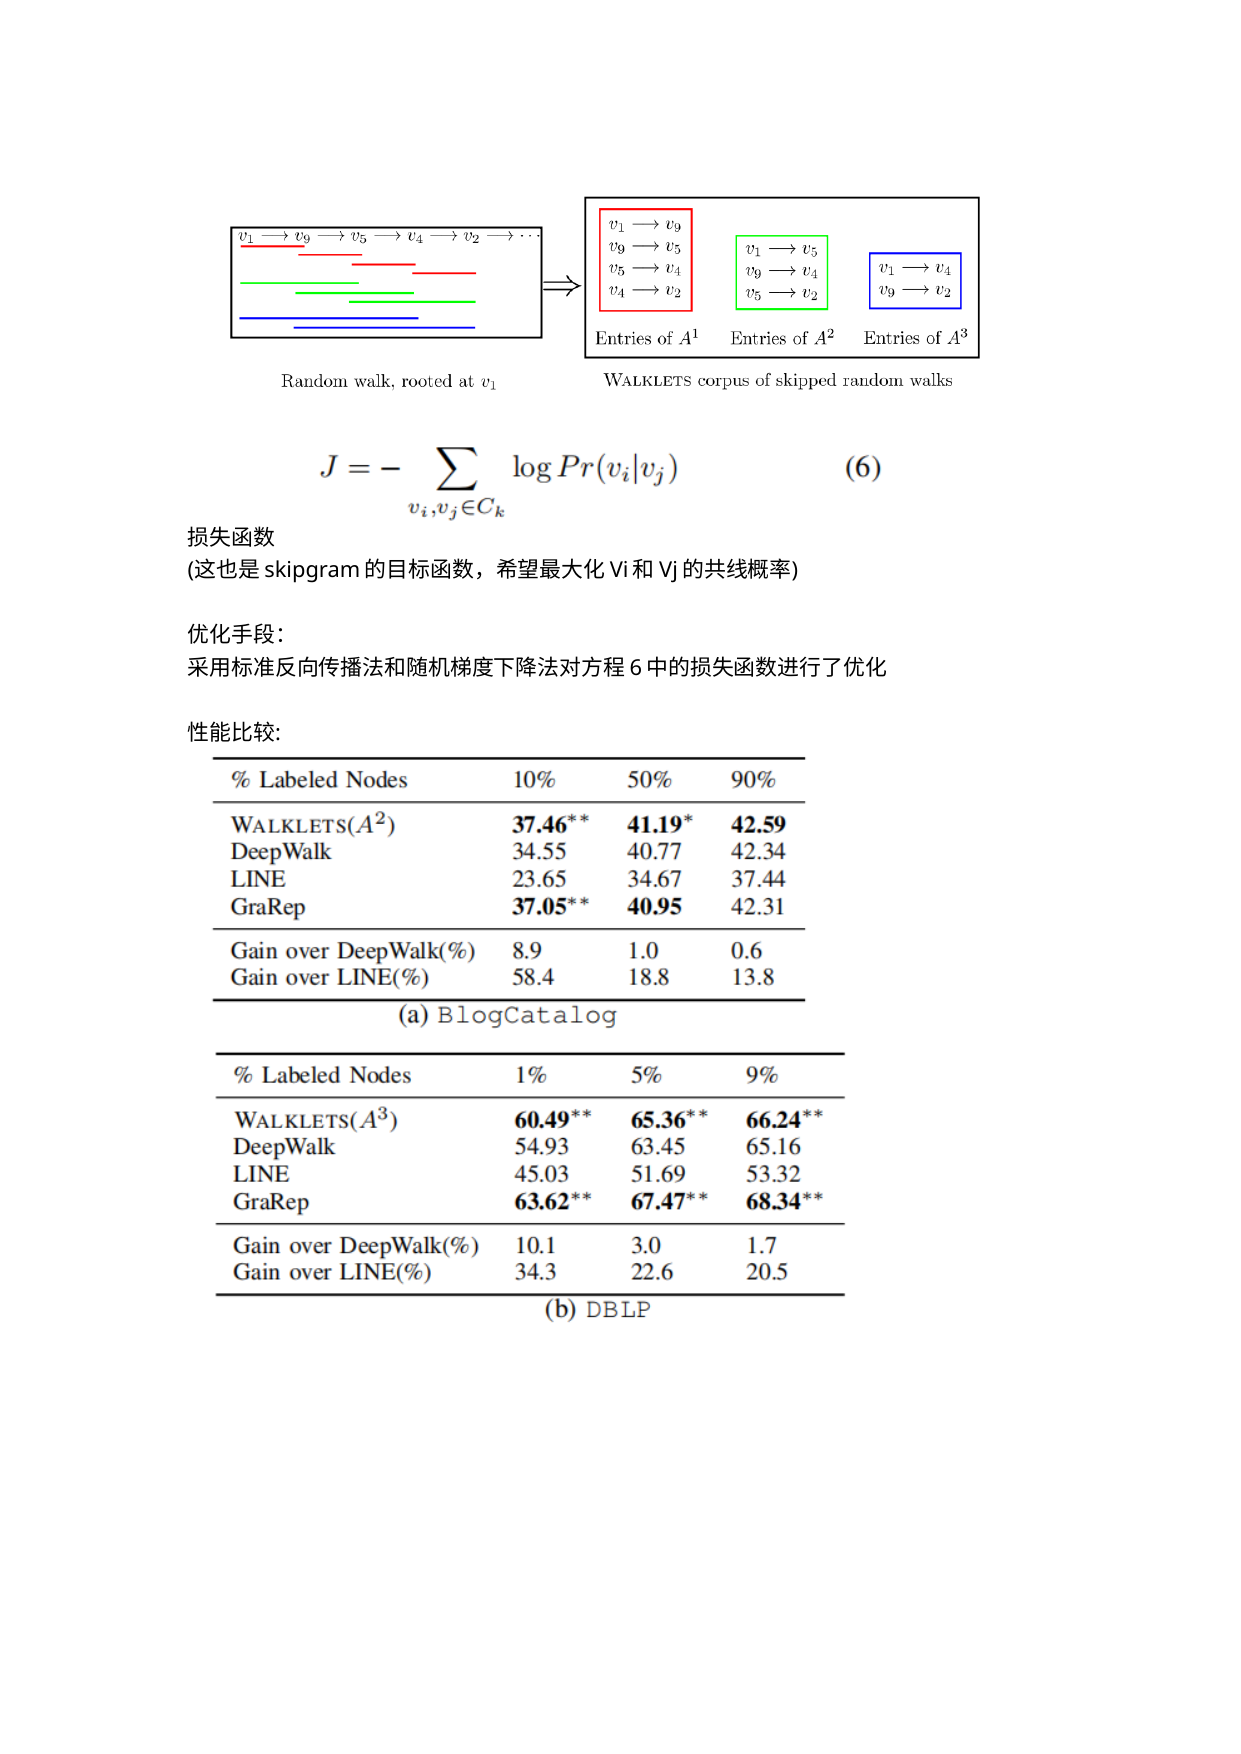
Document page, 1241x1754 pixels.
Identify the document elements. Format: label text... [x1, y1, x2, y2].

text 性能比较: [187, 714, 1053, 747]
text (这也是skipgram的目标函数，希望最大化Vi和Vj的共线概率) [187, 552, 1053, 584]
text 采用标准反向传播法和随机梯度下降法对方程6中的损失函数进行了优化 [187, 649, 1053, 682]
picture [187, 747, 949, 1341]
picture [275, 422, 914, 546]
picture [187, 162, 1052, 394]
text 优化手段： [187, 617, 1053, 649]
